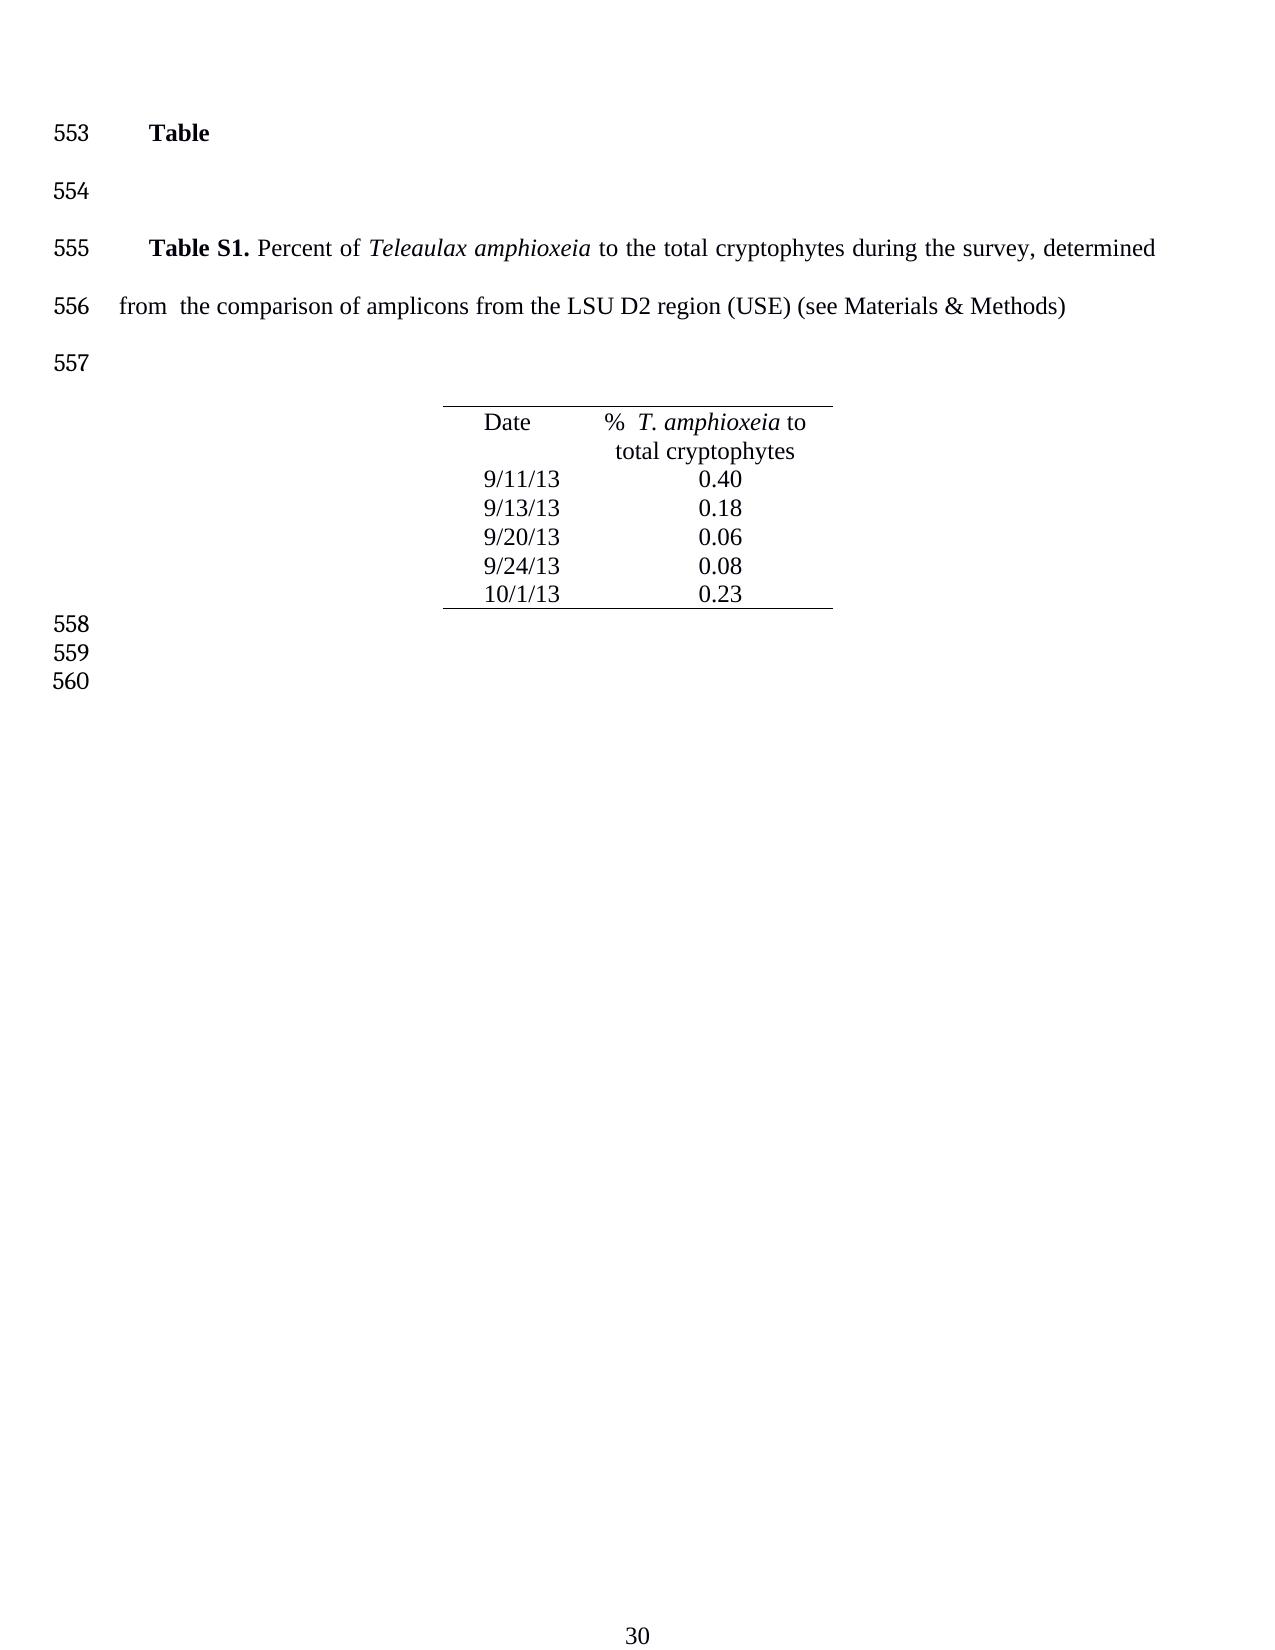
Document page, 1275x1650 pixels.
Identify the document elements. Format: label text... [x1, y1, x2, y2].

table_header % T. amphioxeia to total cryptophytes [578, 407, 833, 464]
table_cell 10/1/13 [443, 580, 577, 608]
table_cell 0.06 [578, 522, 833, 551]
table_cell 0.23 [578, 580, 833, 608]
table_header Date [443, 407, 577, 464]
text Table [118, 118, 1156, 147]
text Table S1. Percent of Teleaulax amphioxeia to the total cryptophytes during the survey, determined from the comparison of amplicons from the LSU D2 region (USE) (see Materials & Methods) [118, 233, 1156, 320]
table_cell 9/20/13 [443, 522, 577, 551]
table_cell 9/13/13 [443, 493, 577, 522]
table_cell 0.08 [578, 551, 833, 579]
table_cell 9/24/13 [443, 551, 577, 579]
table_cell 0.18 [578, 493, 833, 522]
table_cell 9/11/13 [443, 465, 577, 493]
table_cell 0.40 [578, 465, 833, 493]
